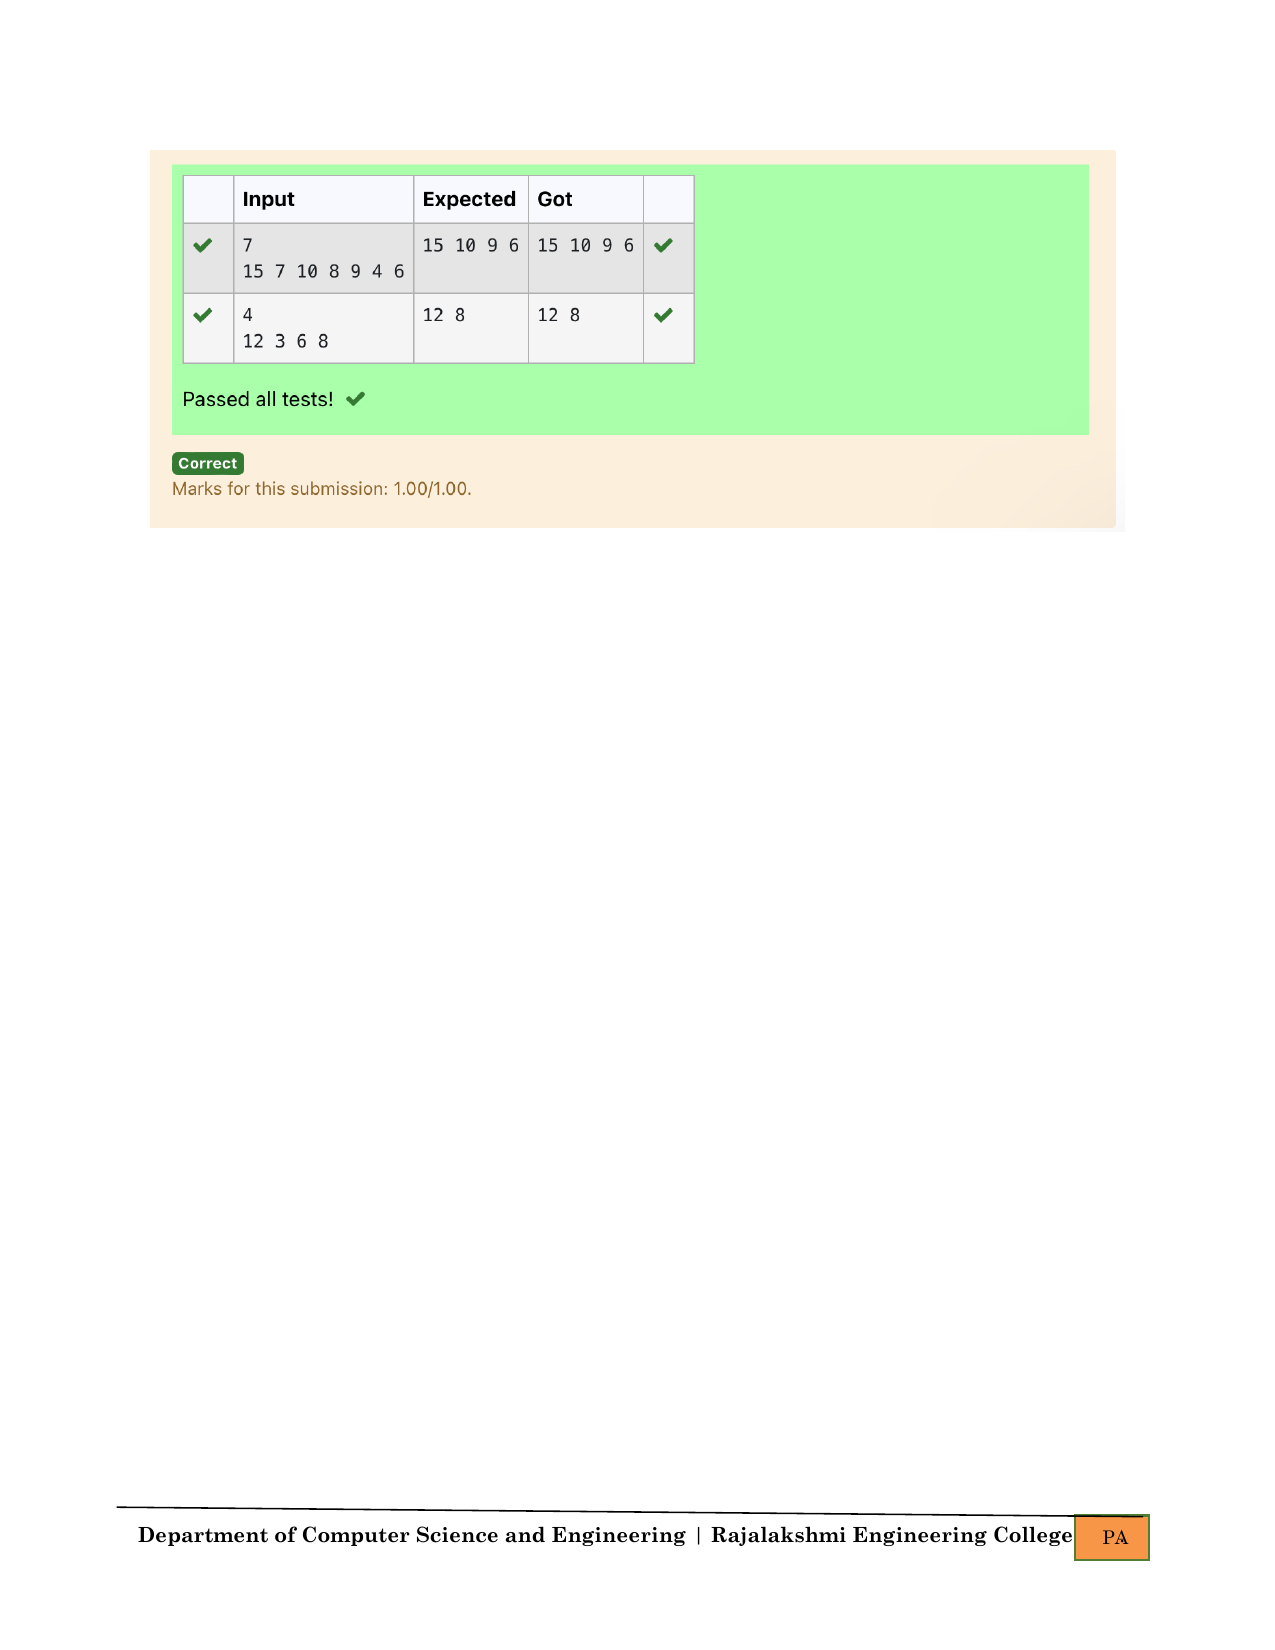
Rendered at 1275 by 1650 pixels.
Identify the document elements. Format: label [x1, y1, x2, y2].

picture [150, 150, 1125, 532]
